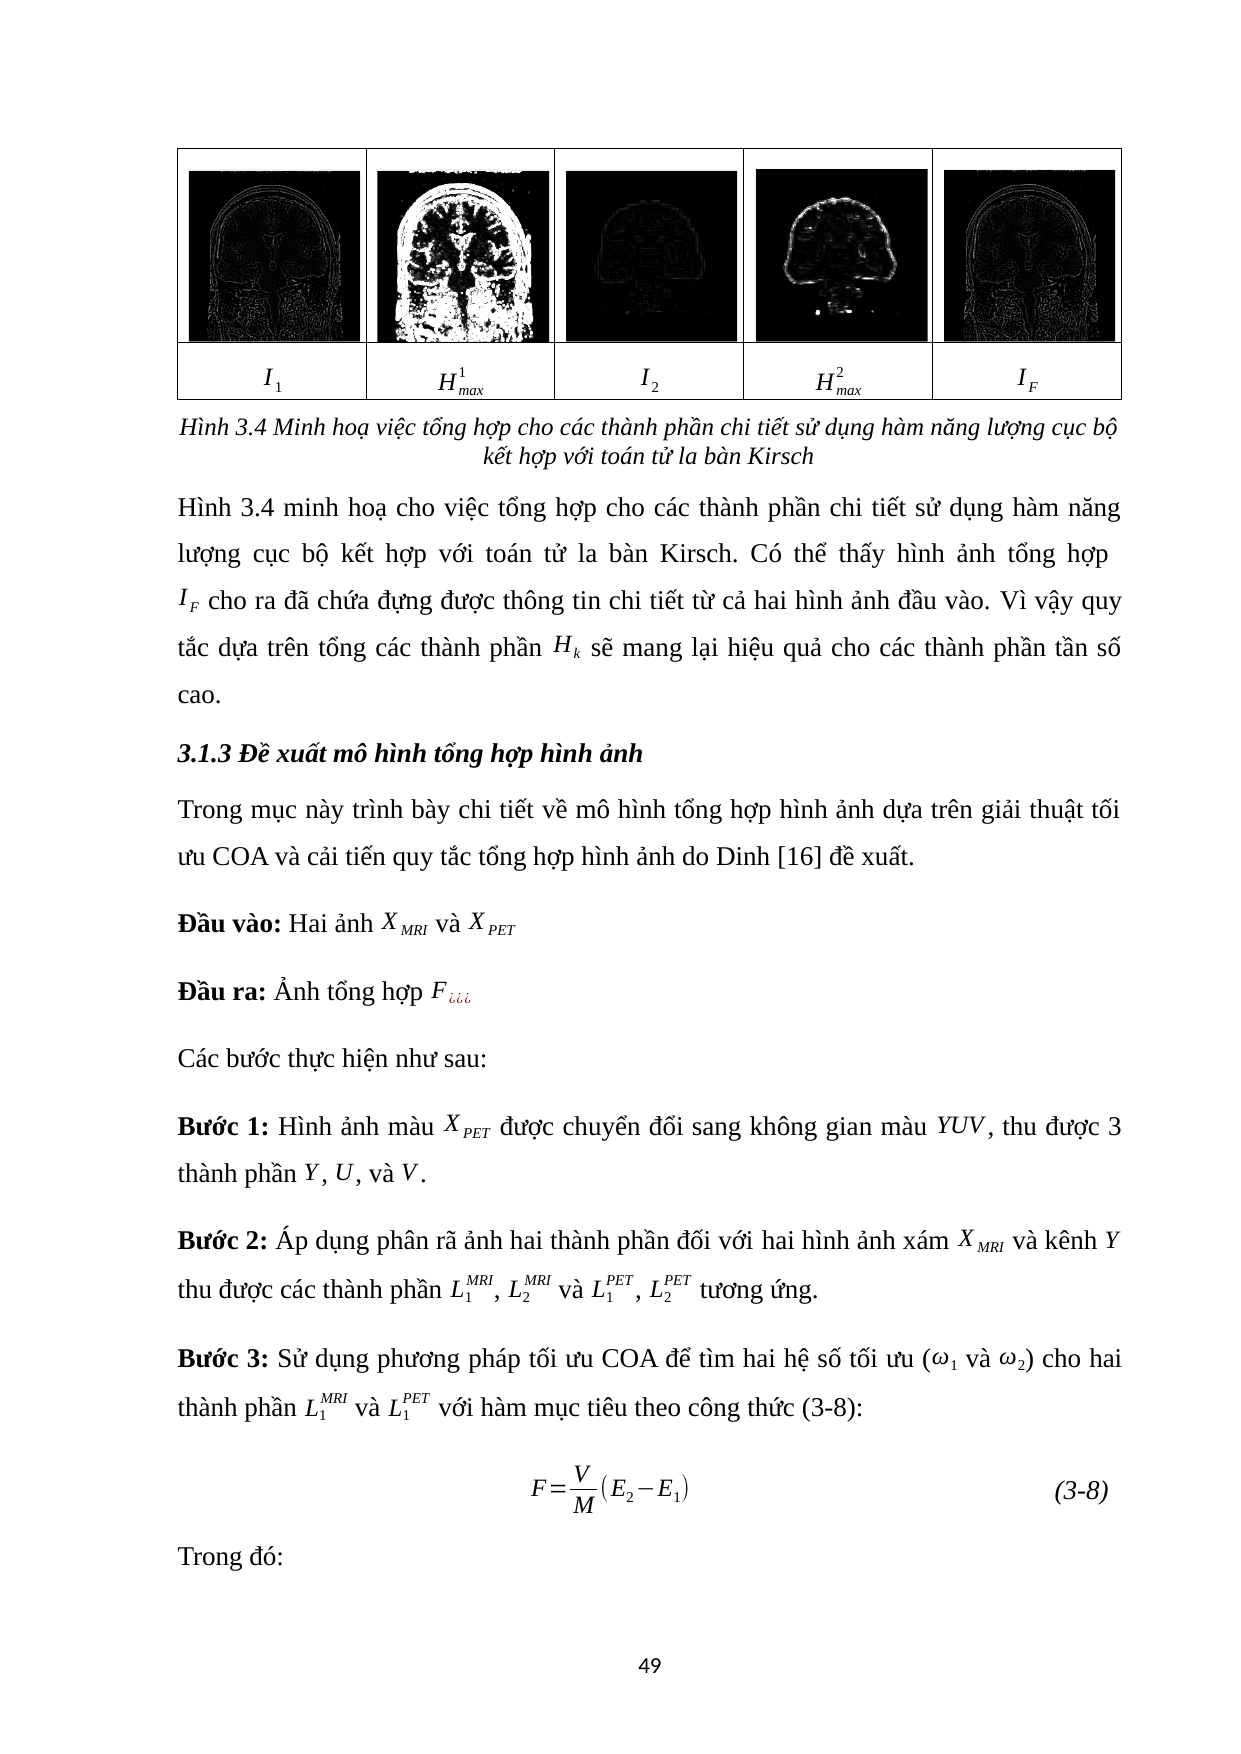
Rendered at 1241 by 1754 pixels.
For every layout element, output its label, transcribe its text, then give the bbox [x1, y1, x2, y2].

table_header [555, 149, 743, 342]
table_header (3-8) [1043, 1440, 1122, 1519]
text Hình 3.4 minh hoạ cho việc tổng hợp cho các thành phần chi tiết sử dụng hàm năng lượng cục bộ kết hợp với toán tử la bàn Kirsch. Có thể thấy hình ảnh tổng hợp cho ra đã chứa đựng được thông tin chi tiết từ cả hai hình ảnh đầu vào. Vì vậy quy tắc dựa trên tổng các thành phần sẽ mang lại hiệu quả cho các thành phần tần số cao. [177, 491, 1122, 709]
table_cell [933, 343, 1121, 399]
table_header [178, 149, 366, 342]
picture [377, 169, 550, 342]
table_header [367, 149, 554, 342]
text 3.1.3 Đề xuất mô hình tổng hợp hình ảnh [177, 737, 1122, 768]
picture [944, 169, 1116, 342]
picture [188, 169, 361, 342]
text Đầu ra: Ảnh tổng hợp [177, 975, 1122, 1006]
text Bước 3: Sử dụng phương pháp tối ưu COA để tìm hai hệ số tối ưu ( và ) cho hai thành phần và với hàm mục tiêu theo công thức (3-8): [177, 1342, 1122, 1424]
table_header [744, 149, 932, 342]
table_cell [178, 343, 366, 399]
text Bước 2: Áp dụng phân rã ảnh hai thành phần đối với hai hình ảnh xám và kênh thu được các thành phần , và , tương ứng. [177, 1224, 1122, 1306]
text Trong đó: [177, 1540, 1122, 1572]
table_header [177, 1440, 1042, 1519]
text Các bước thực hiện như sau: [177, 1042, 1122, 1074]
text Bước 1: Hình ảnh màu được chuyển đổi sang không gian màu , thu được 3 thành phần , , và . [177, 1110, 1122, 1188]
text Đầu vào: Hai ảnh và [177, 907, 1122, 939]
picture [566, 169, 738, 342]
text Trong mục này trình bày chi tiết về mô hình tổng hợp hình ảnh dựa trên giải thuật tối ưu COA và cải tiến quy tắc tổng hợp hình ảnh do Dinh đề xuất. [177, 793, 1122, 871]
table_header [933, 149, 1121, 342]
table_cell [555, 343, 743, 399]
picture [754, 169, 928, 342]
table_cell [367, 343, 554, 399]
table_cell [744, 343, 932, 399]
